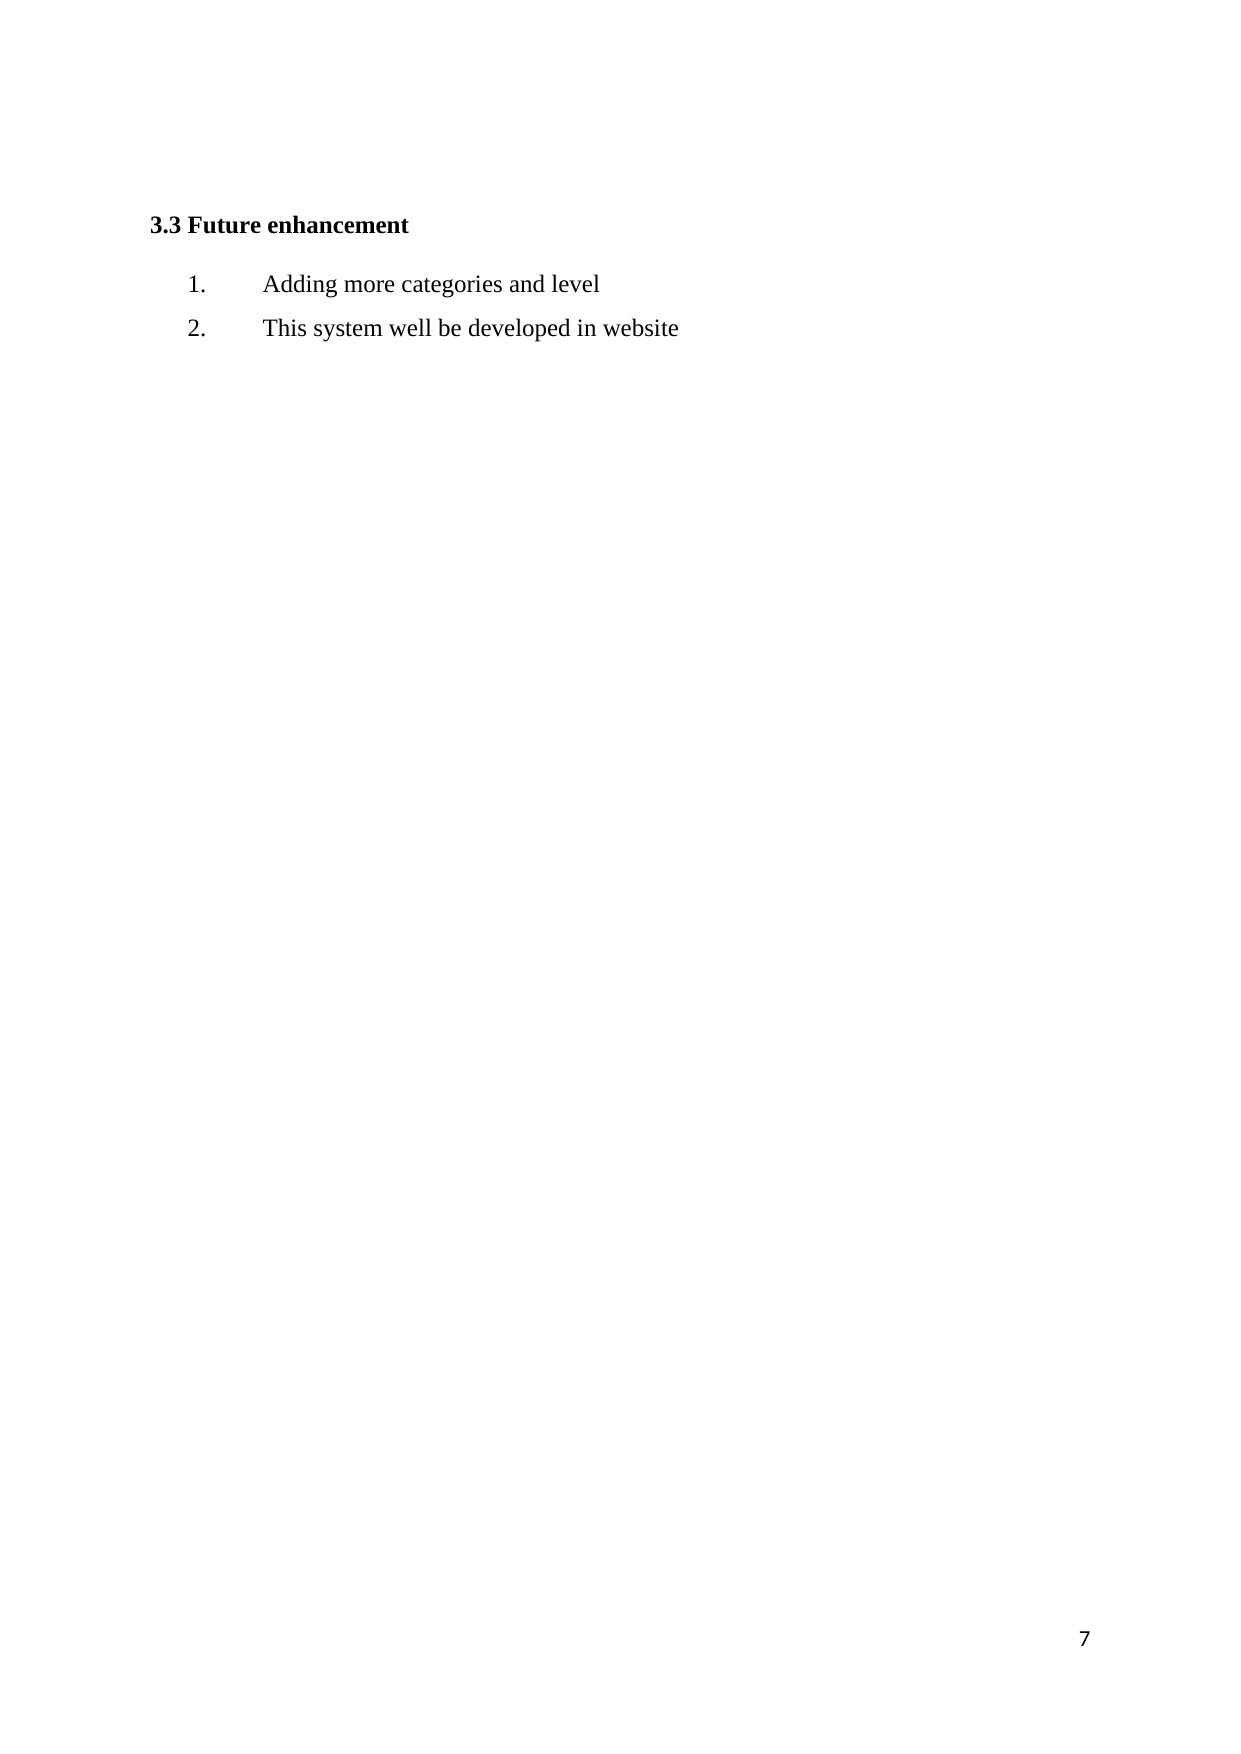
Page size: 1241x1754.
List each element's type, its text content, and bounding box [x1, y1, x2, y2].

list This system well be developed in website [187, 313, 1090, 341]
list Adding more categories and level [187, 269, 1090, 298]
text 3.3 Future enhancement [150, 210, 1090, 238]
